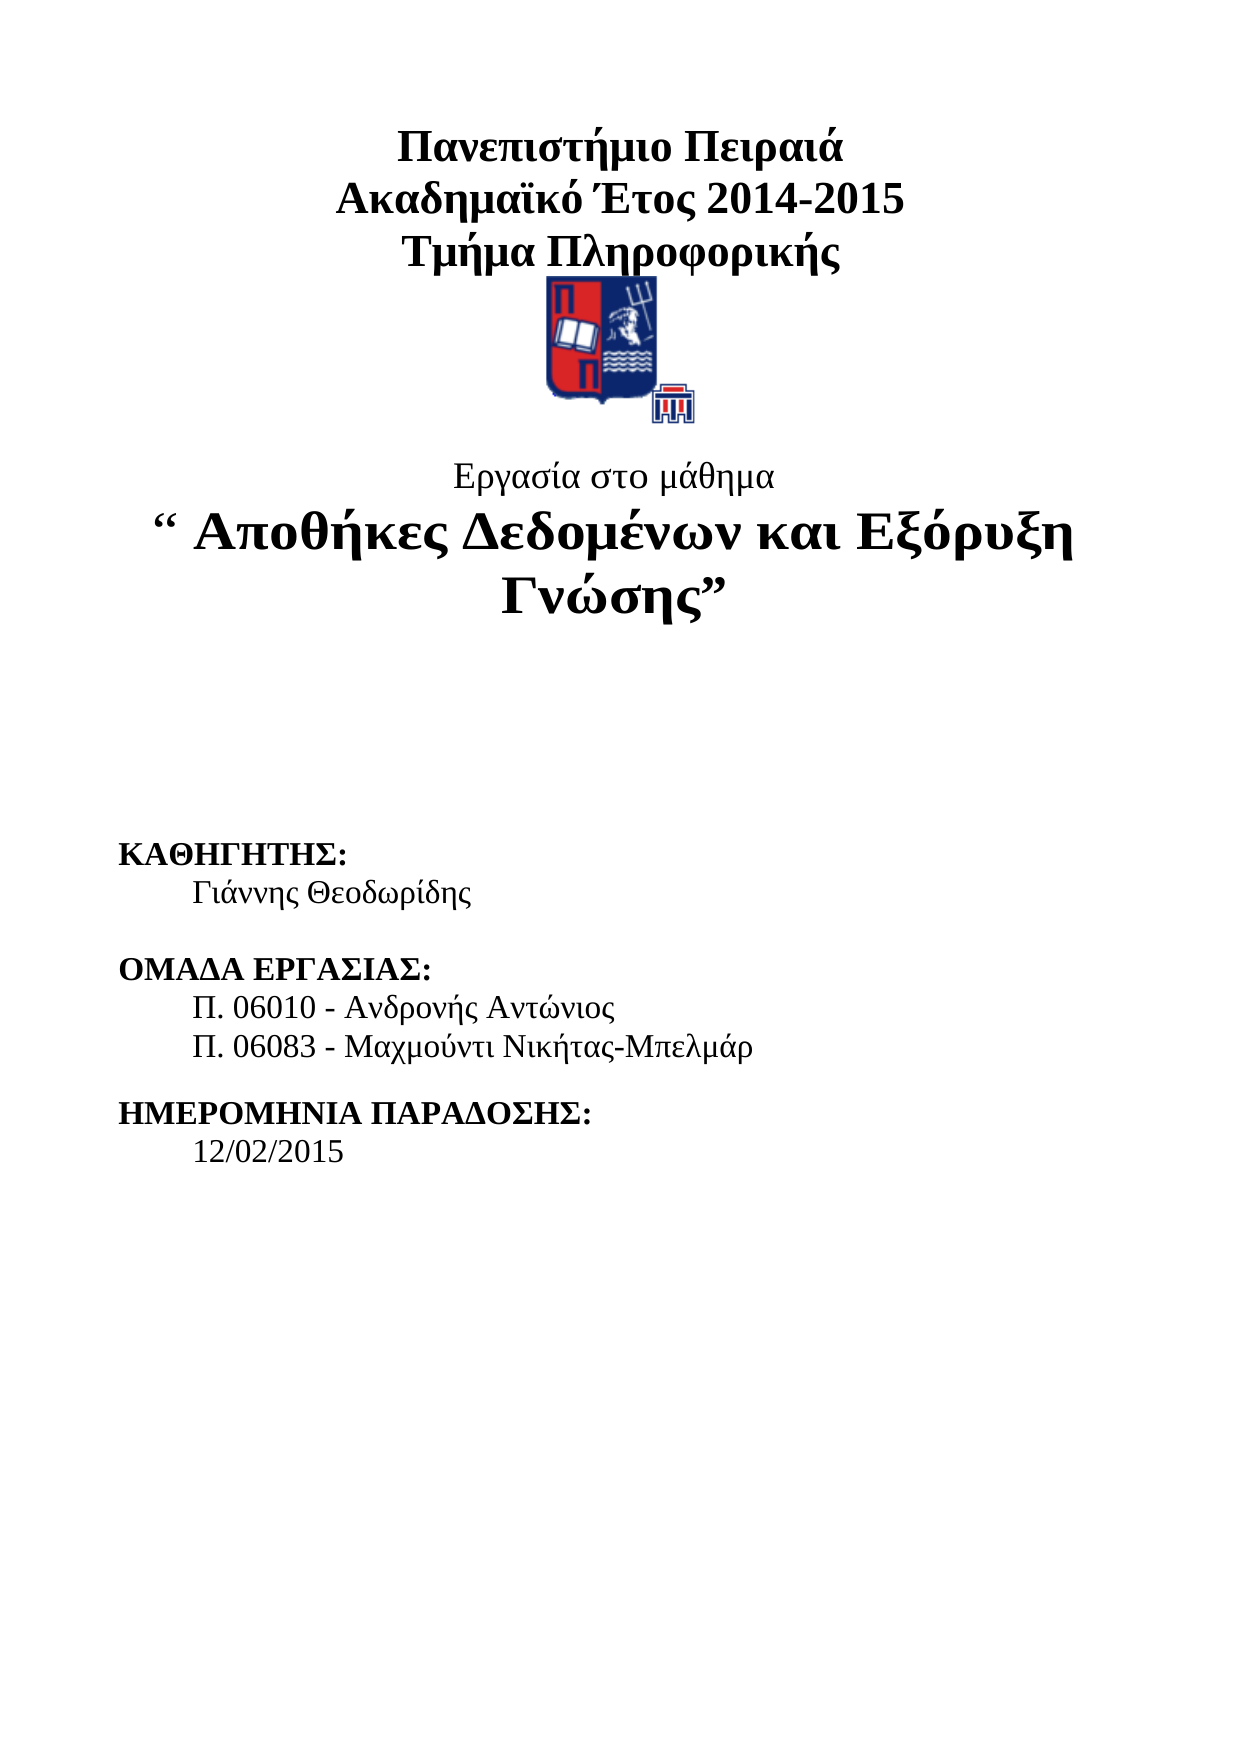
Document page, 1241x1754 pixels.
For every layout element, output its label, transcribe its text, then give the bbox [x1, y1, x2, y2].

text Γιάννης Θεοδωρίδης [118, 873, 1122, 911]
text Πανεπιστήμιο Πειραιά [118, 118, 1122, 171]
text “ Αποθήκες Δεδομένων και Εξόρυξη Γνώσης” [148, 499, 1081, 626]
text Τμήμα Πληροφορικής [118, 223, 1122, 276]
text Ακαδημαϊκό Έτος 2014-2015 [118, 171, 1122, 223]
text Π. 06010 - Ανδρονής Αντώνιος [118, 988, 1122, 1026]
text ΚΑΘΗΓΗΤΗΣ: [118, 834, 1122, 873]
text ΗΜΕΡΟΜΗΝΙΑ ΠΑΡΑΔΟΣΗΣ: [118, 1093, 1122, 1131]
text Π. 06083 - Μαχμούντι Νικήτας-Μπελμάρ [118, 1026, 1122, 1064]
text 12/02/2015 [118, 1131, 1122, 1170]
text Εργασία στο μάθημα [384, 453, 844, 499]
picture [546, 276, 695, 425]
text ΟΜΑΔΑ ΕΡΓΑΣΙΑΣ: [118, 949, 1122, 988]
